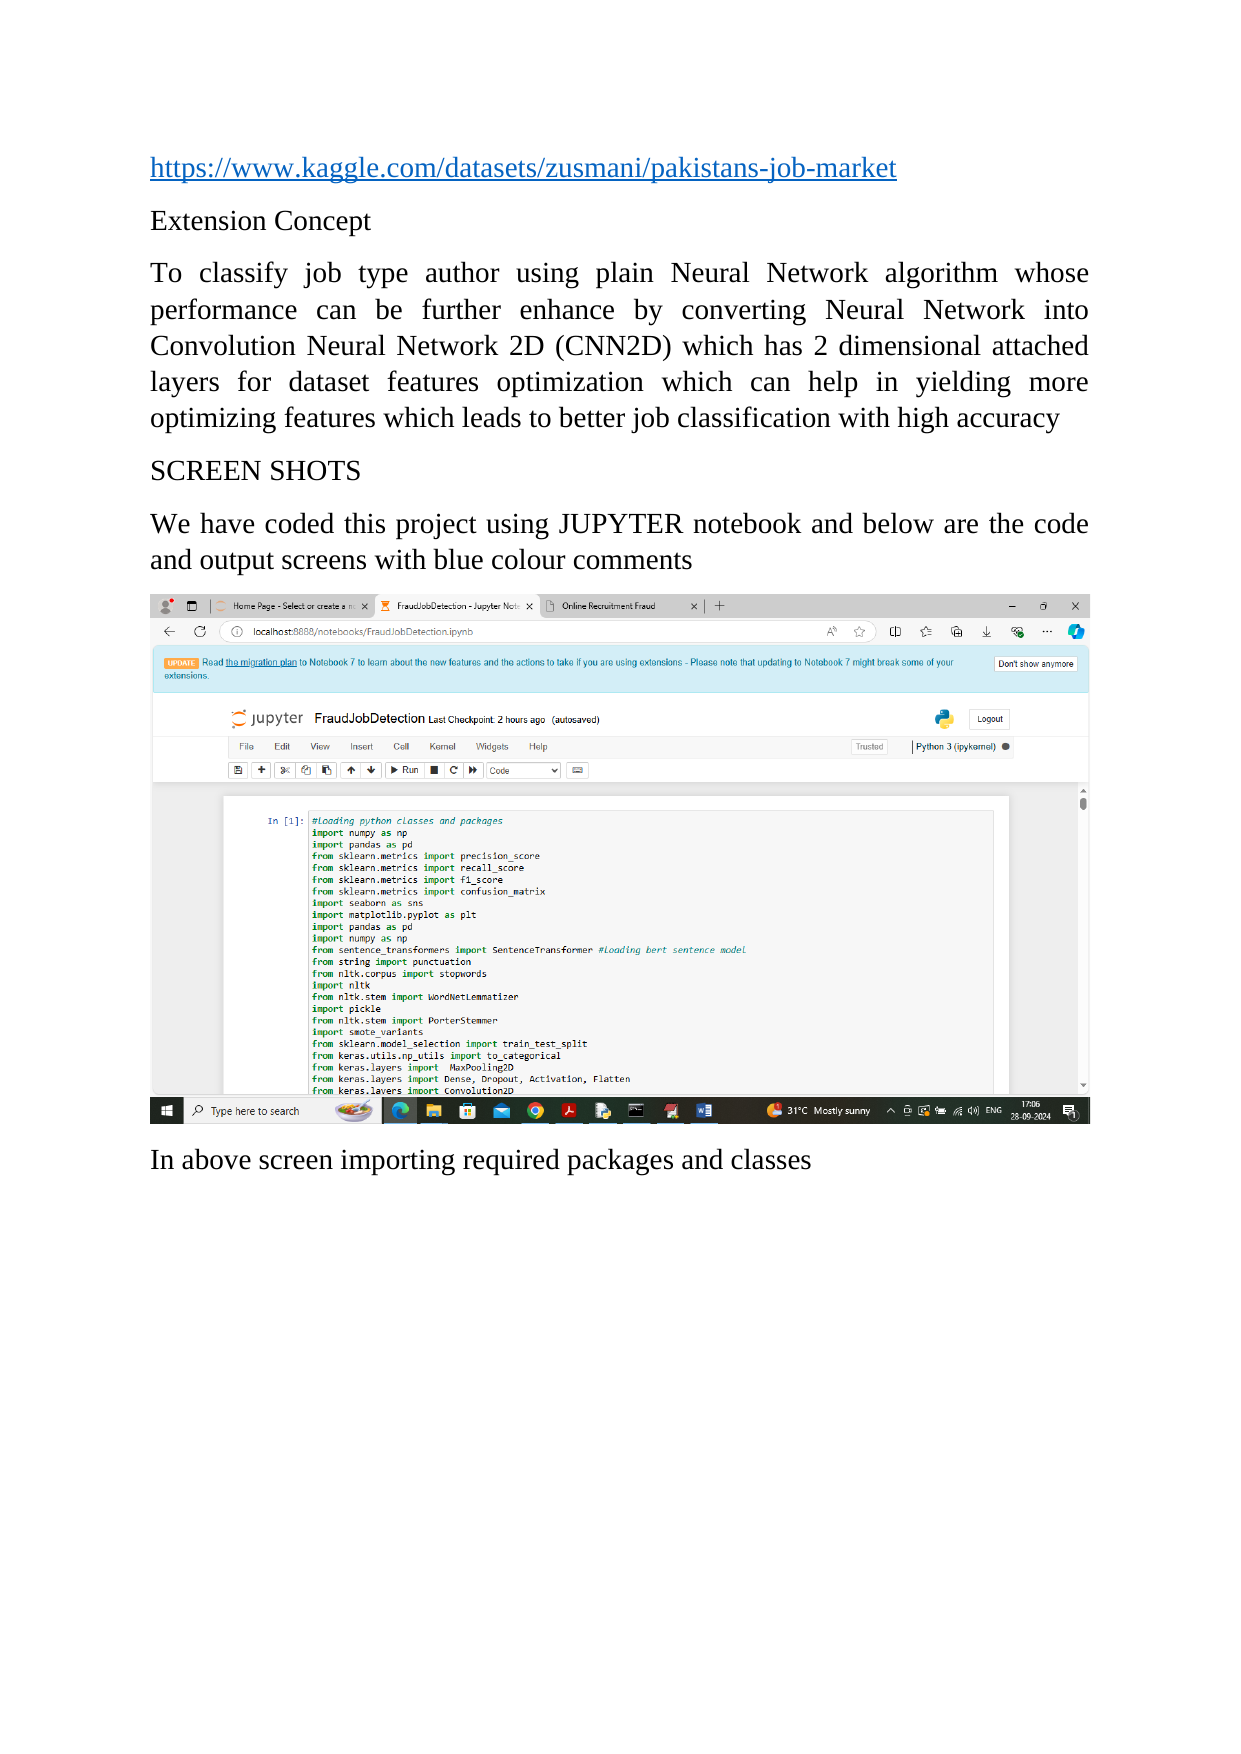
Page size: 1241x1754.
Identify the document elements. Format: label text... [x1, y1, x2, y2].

picture [150, 594, 1091, 1124]
text In above screen importing required packages and classes [150, 1142, 1090, 1176]
text We have coded this project using JUPYTER notebook and below are the code and output screens with blue colour comments [150, 506, 1090, 576]
text https://www.kaggle.com/datasets/zusmani/pakistans-job-market [150, 150, 1090, 183]
text Extension Concept [150, 203, 1090, 236]
text To classify job type author using plain Neural Network algorithm whose performance can be further enhance by converting Neural Network into Convolution Neural Network 2D (CNN2D) which has 2 dimensional attached layers for dataset features optimization which can help in yielding more optimizing features which leads to better job classification with high accuracy [150, 256, 1090, 434]
text SCREEN SHOTS [150, 453, 1090, 487]
